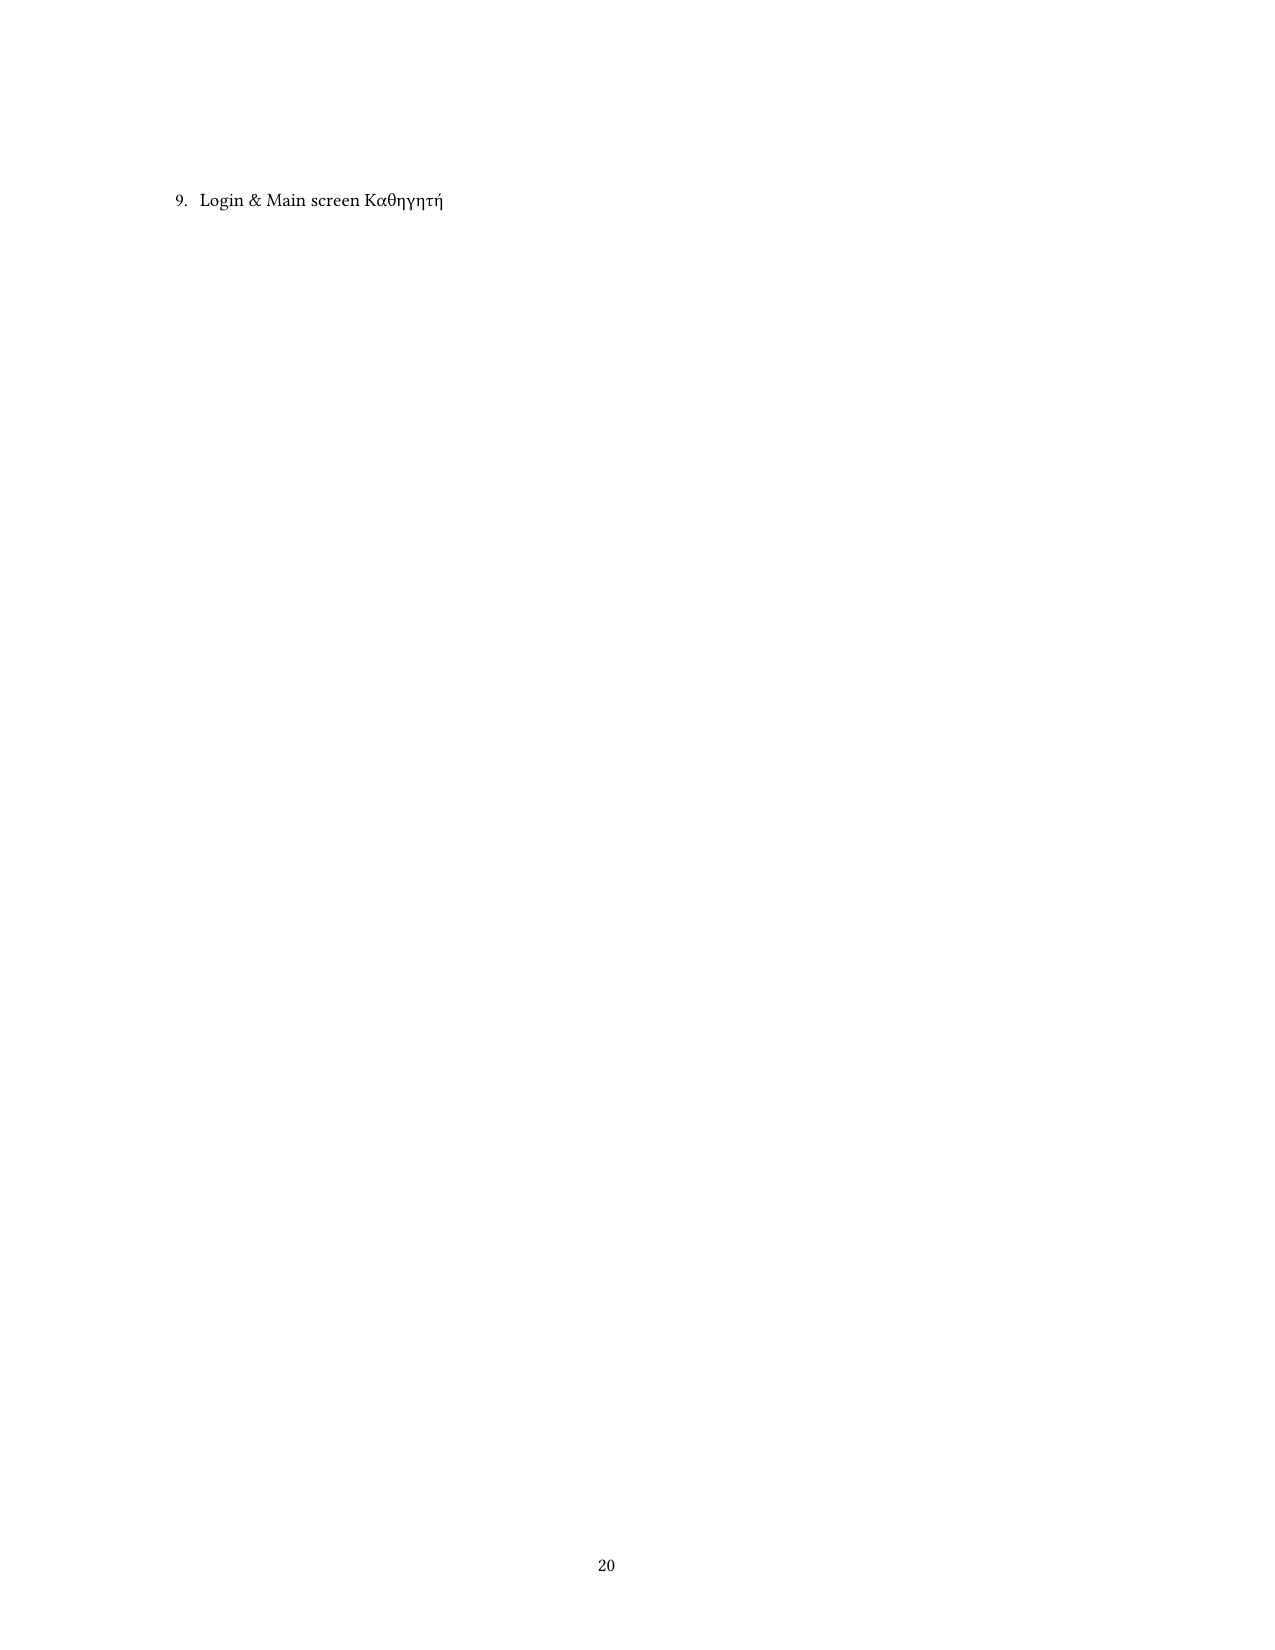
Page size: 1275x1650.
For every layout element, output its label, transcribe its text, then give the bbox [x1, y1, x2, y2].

list Login & Main screen Καθηγητή [175, 183, 1062, 211]
